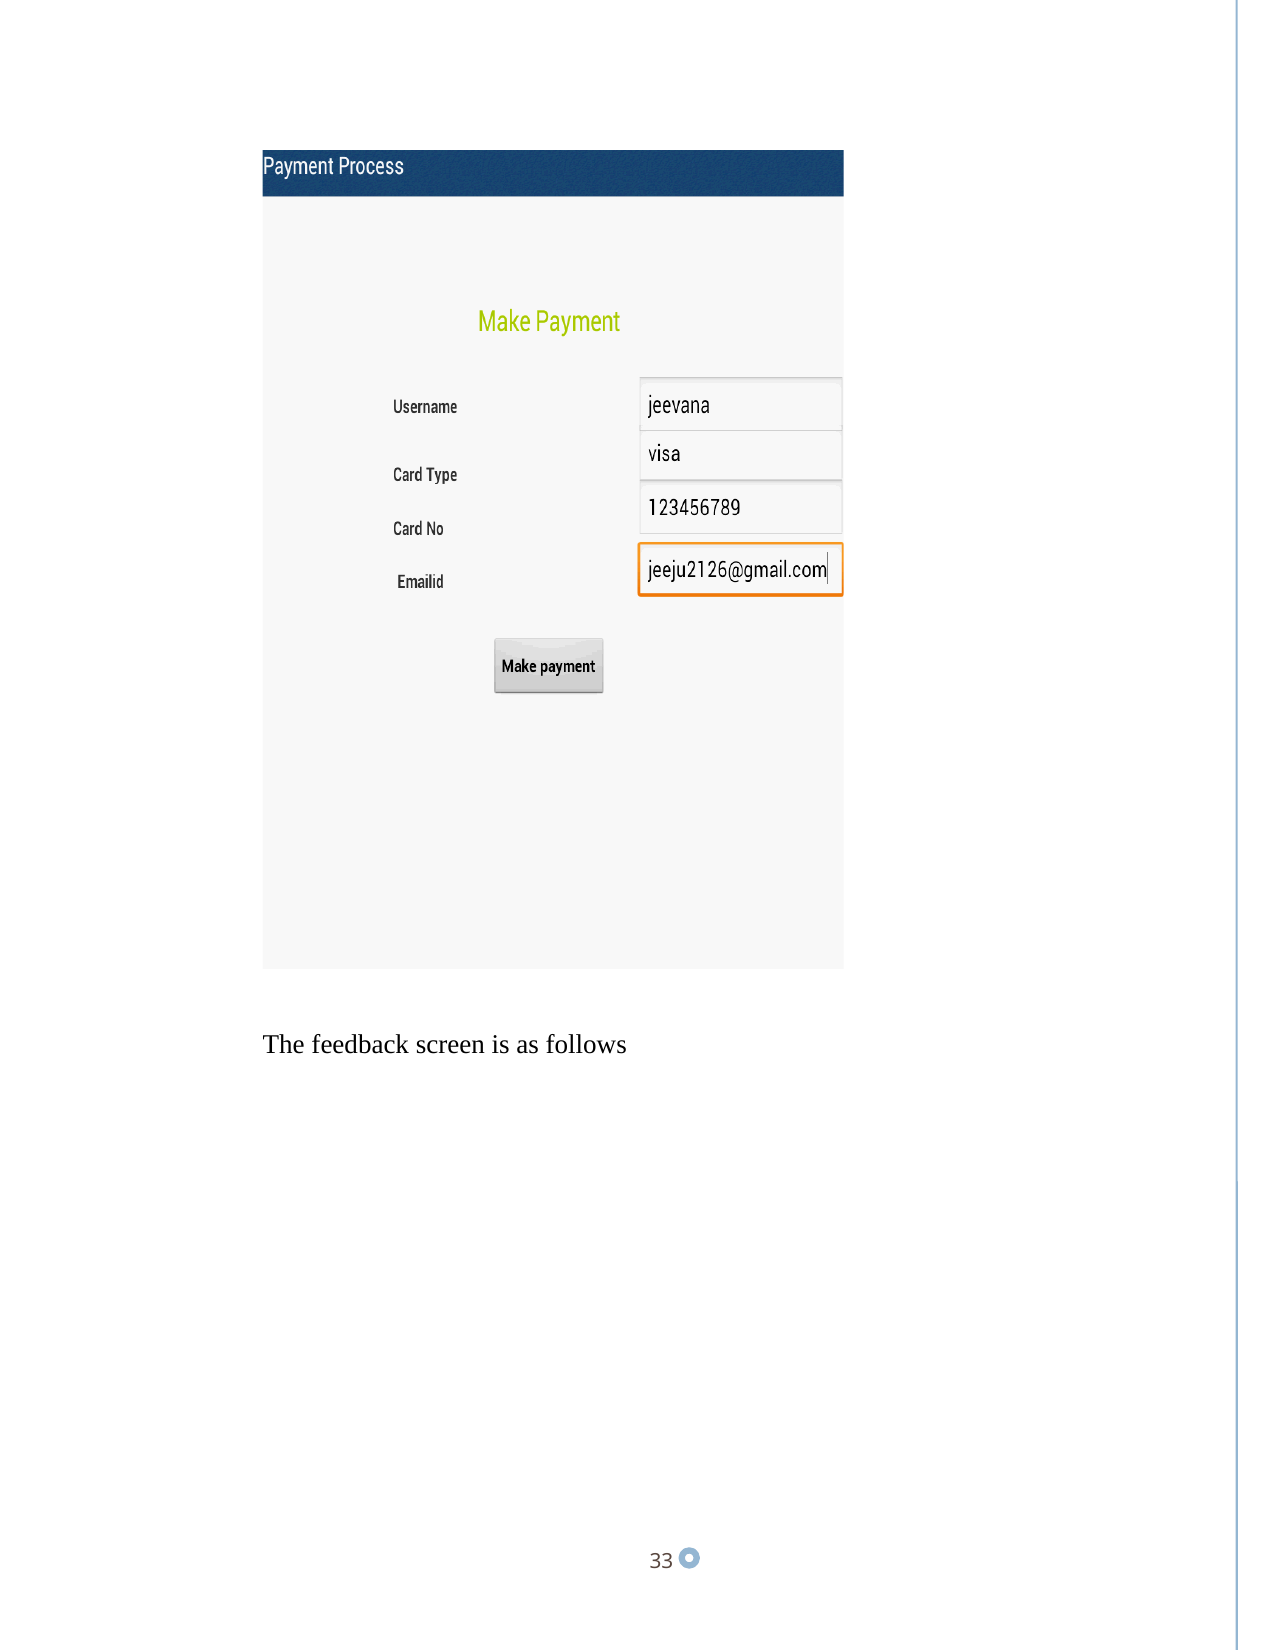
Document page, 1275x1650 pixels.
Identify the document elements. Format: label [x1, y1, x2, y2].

picture [262, 150, 844, 969]
